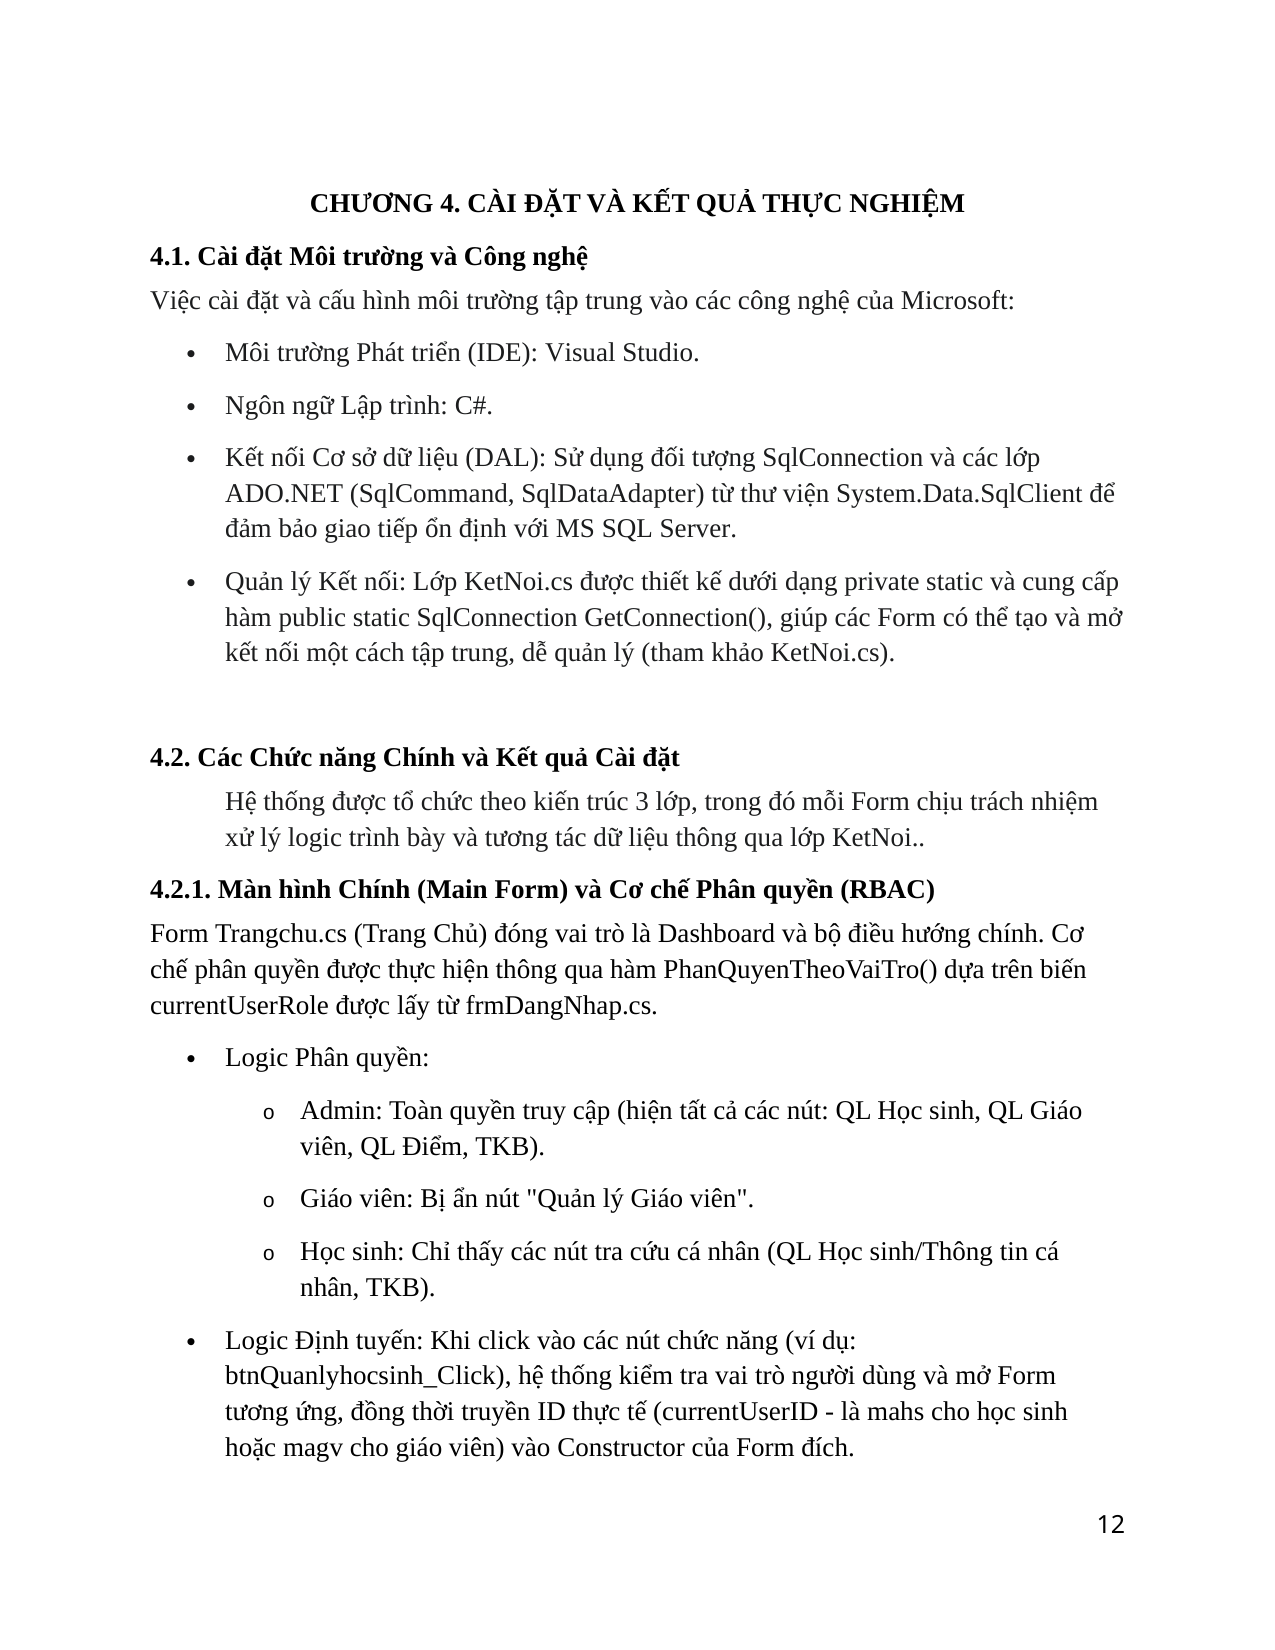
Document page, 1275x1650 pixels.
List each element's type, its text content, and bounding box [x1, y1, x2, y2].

list Logic Định tuyến: Khi click vào các nút chức năng (ví dụ: btnQuanlyhocsinh_Click), hệ thống kiểm tra vai trò người dùng và mở Form tương ứng, đồng thời truyền ID thực tế (currentUserID - là mahs cho học sinh hoặc magv cho giáo viên) vào Constructor của Form đích. [187, 1324, 1125, 1462]
subtitle 4.2. Các Chức năng Chính và Kết quả Cài đặt [150, 741, 1125, 772]
subtitle 4.2.1. Màn hình Chính (Main Form) và Cơ chế Phân quyền (RBAC) [150, 873, 1125, 904]
text Hệ thống được tổ chức theo kiến trúc 3 lớp, trong đó mỗi Form chịu trách nhiệm xử lý logic trình bày và tương tác dữ liệu thông qua lớp KetNoi.. [225, 785, 1125, 852]
list Ngôn ngữ Lập trình: C#. [187, 389, 1125, 420]
list Kết nối Cơ sở dữ liệu (DAL): Sử dụng đối tượng SqlConnection và các lớp ADO.NET (SqlCommand, SqlDataAdapter) từ thư viện System.Data.SqlClient để đảm bảo giao tiếp ổn định với MS SQL Server. [187, 441, 1125, 544]
text Việc cài đặt và cấu hình môi trường tập trung vào các công nghệ của Microsoft: [150, 284, 1125, 315]
subtitle 4.1. Cài đặt Môi trường và Công nghệ [150, 240, 1125, 271]
subtitle CHƯƠNG 4. CÀI ĐẶT VÀ KẾT QUẢ THỰC NGHIỆM [150, 187, 1125, 219]
list Học sinh: Chỉ thấy các nút tra cứu cá nhân (QL Học sinh/Thông tin cá nhân, TKB). [262, 1235, 1125, 1302]
list Logic Phân quyền: [187, 1041, 1125, 1072]
list Giáo viên: Bị ẩn nút "Quản lý Giáo viên". [262, 1182, 1125, 1214]
text Form Trangchu.cs (Trang Chủ) đóng vai trò là Dashboard và bộ điều hướng chính. Cơ chế phân quyền được thực hiện thông qua hàm PhanQuyenTheoVaiTro() dựa trên biến currentUserRole được lấy từ frmDangNhap.cs. [150, 917, 1125, 1020]
list Admin: Toàn quyền truy cập (hiện tất cả các nút: QL Học sinh, QL Giáo viên, QL Điểm, TKB). [262, 1094, 1125, 1161]
list Quản lý Kết nối: Lớp KetNoi.cs được thiết kế dưới dạng private static và cung cấp hàm public static SqlConnection GetConnection(), giúp các Form có thể tạo và mở kết nối một cách tập trung, dễ quản lý (tham khảo KetNoi.cs). [187, 565, 1125, 668]
list Môi trường Phát triển (IDE): Visual Studio. [187, 336, 1125, 367]
